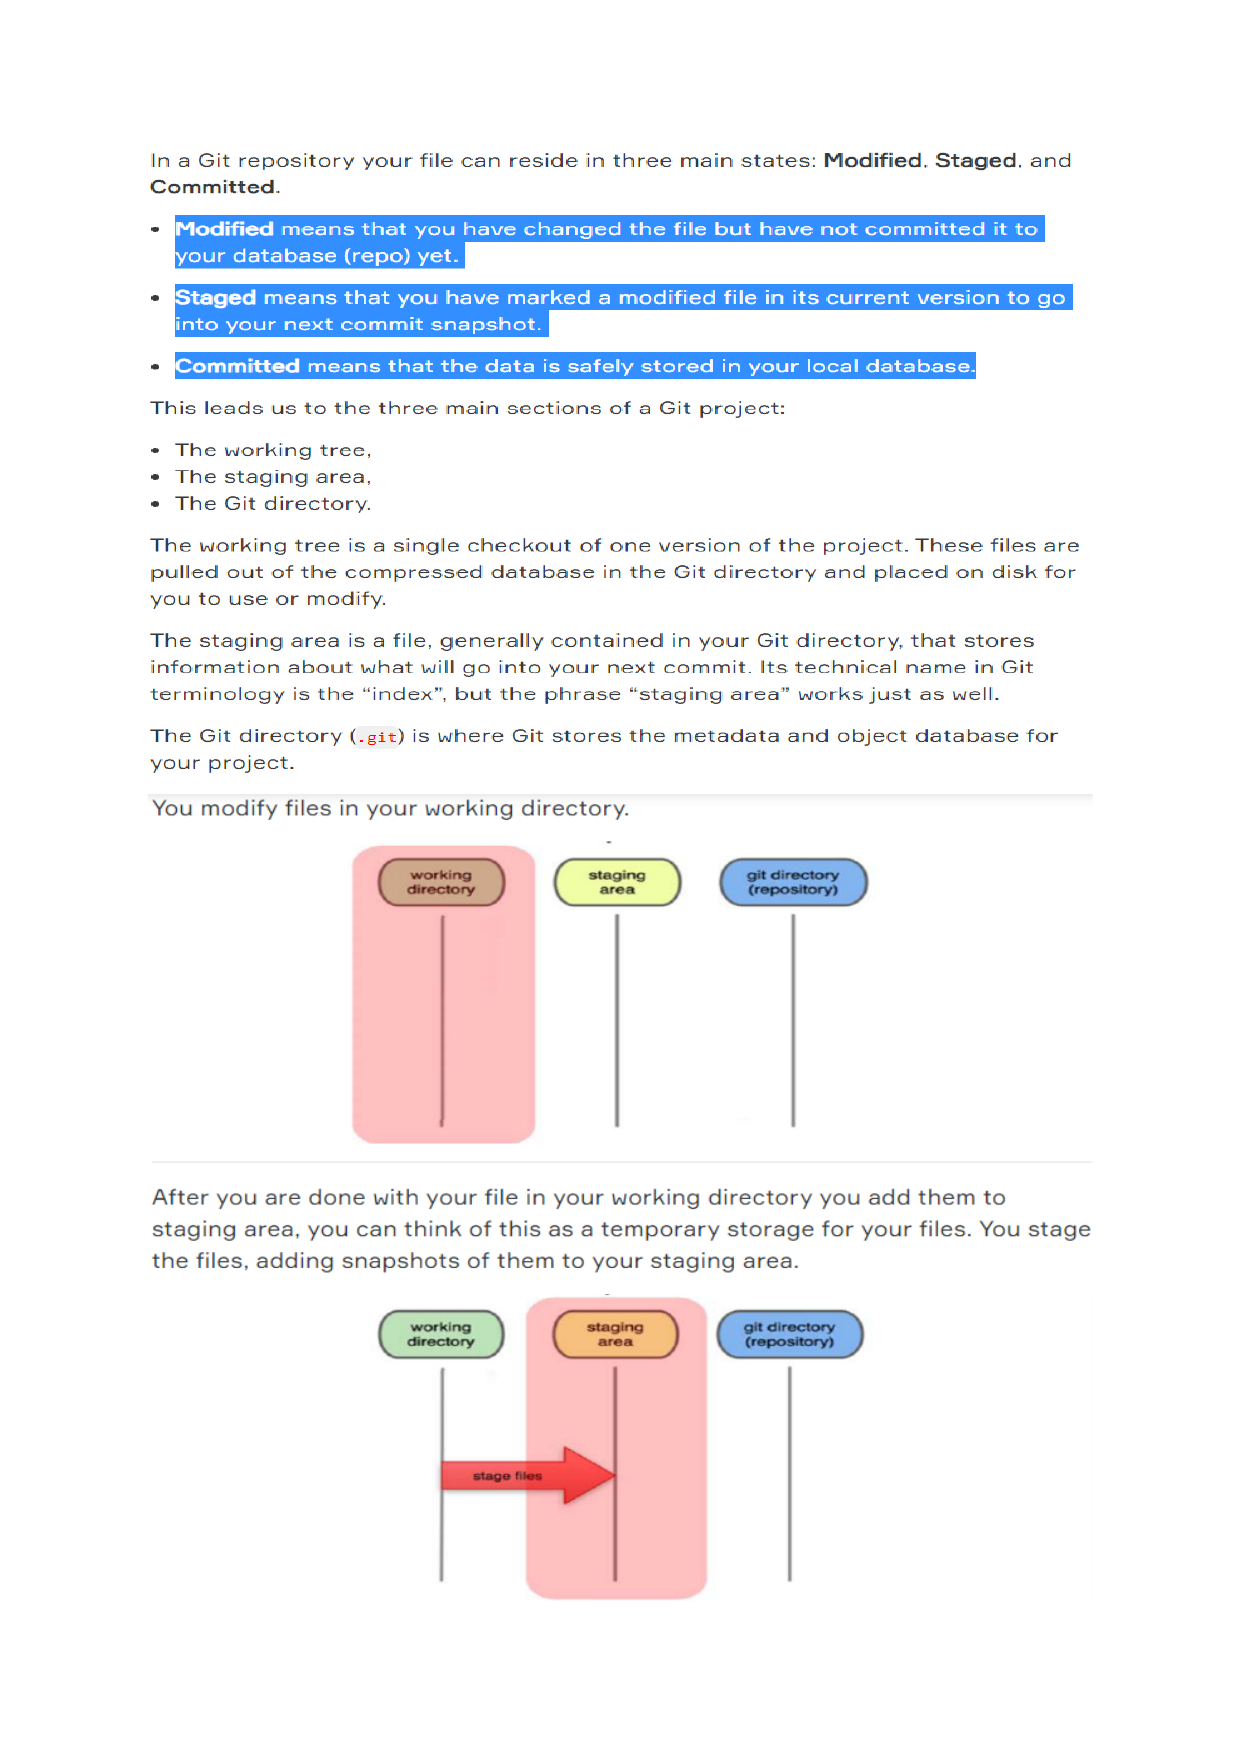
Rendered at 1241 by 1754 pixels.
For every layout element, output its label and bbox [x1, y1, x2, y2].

picture [147, 794, 1093, 1604]
picture [147, 147, 1093, 776]
